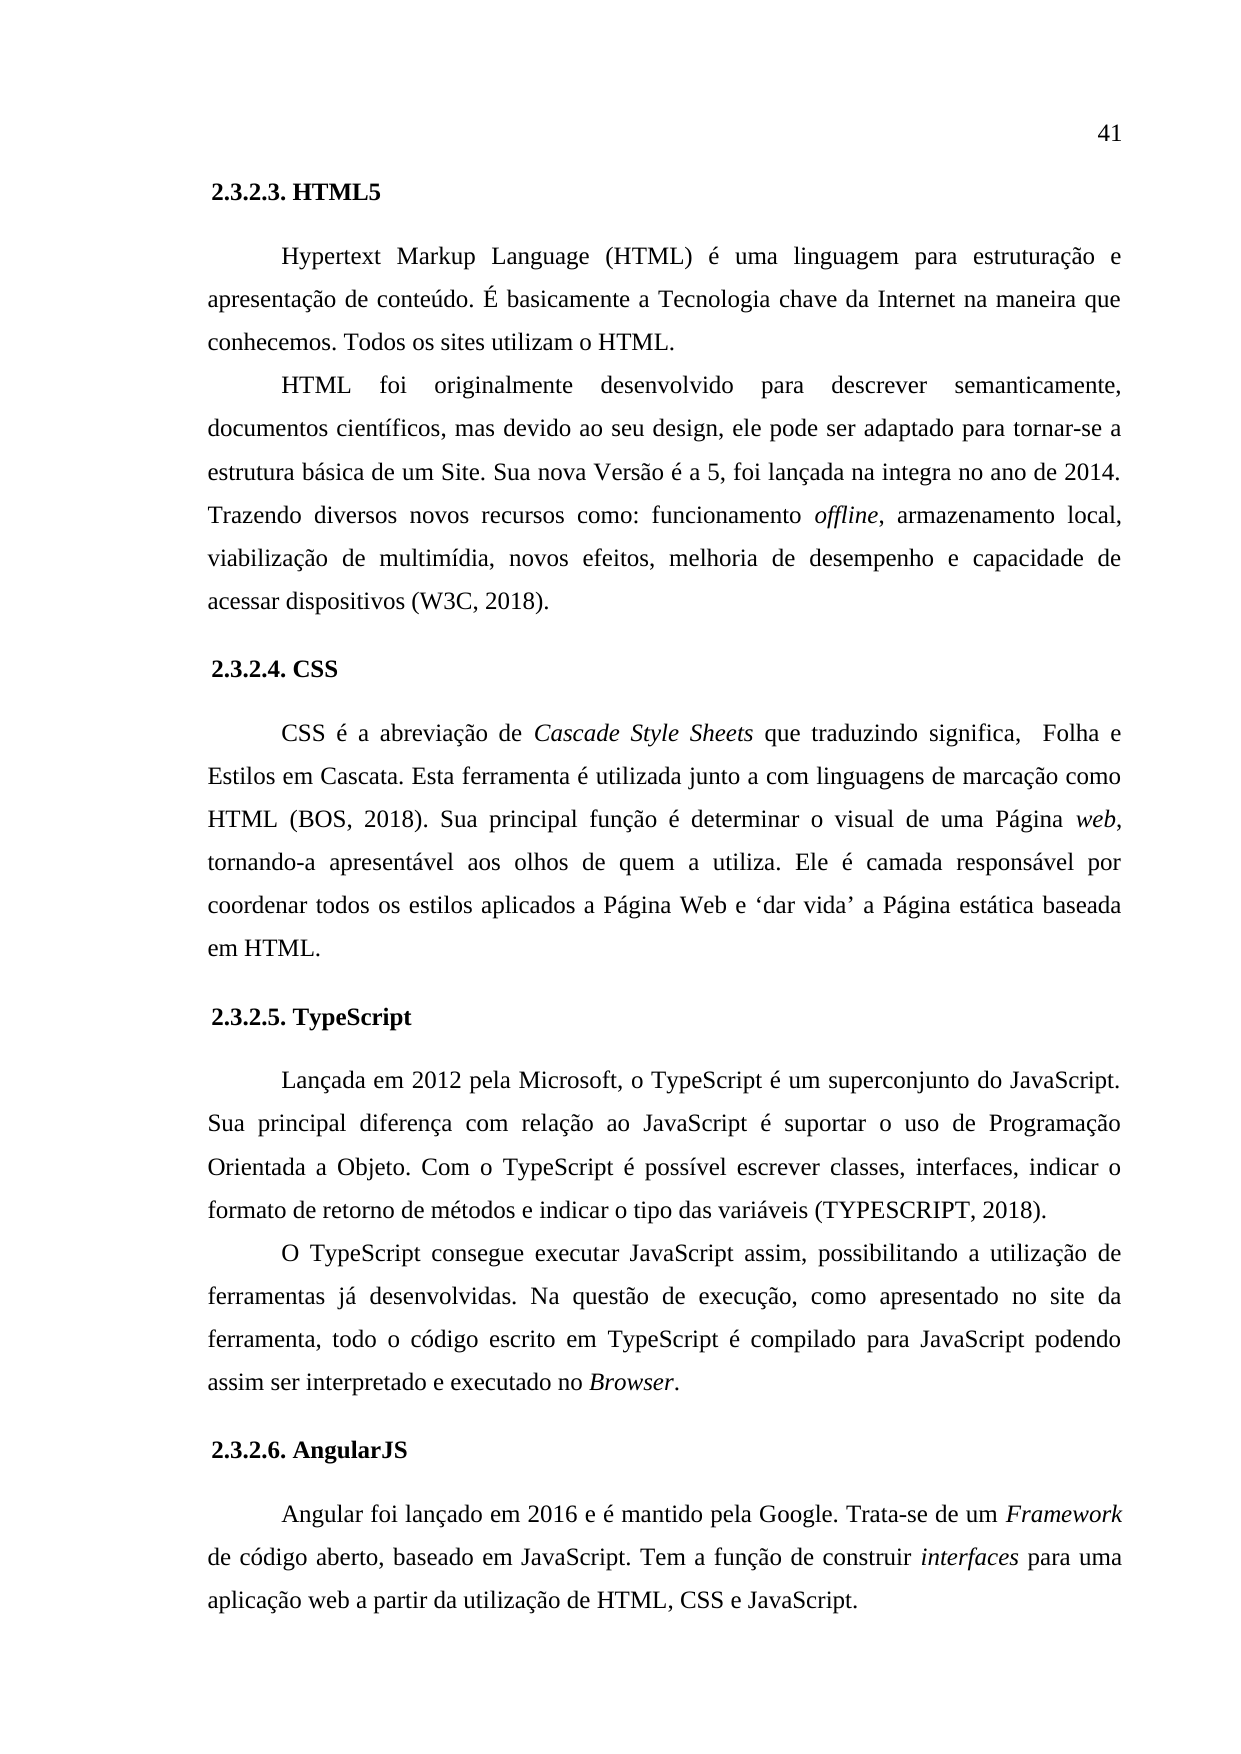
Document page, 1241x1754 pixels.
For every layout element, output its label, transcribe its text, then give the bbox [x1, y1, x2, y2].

text CSS é a abreviação de Cascade Style Sheets que traduzindo significa, Folha e Estilos em Cascata. Esta ferramenta é utilizada junto a com linguagens de marcação como HTML (BOS, 2018). Sua principal função é determinar o visual de uma Página web, tornando-a apresentável aos olhos de quem a utiliza. Ele é camada responsável por coordenar todos os estilos aplicados a Página Web e ‘dar vida’ a Página estática baseada em HTML. [207, 718, 1122, 962]
text O TypeScript consegue executar JavaScript assim, possibilitando a utilização de ferramentas já desenvolvidas. Na questão de execução, como apresentado no site da ferramenta, todo o código escrito em TypeScript é compilado para JavaScript podendo assim ser interpretado e executado no Browser. [207, 1238, 1122, 1396]
subtitle CSS [211, 654, 1122, 683]
subtitle AngularJS [211, 1435, 1122, 1464]
subtitle TypeScript [211, 1002, 1122, 1030]
subtitle HTML5 [211, 177, 1122, 206]
text Angular foi lançado em 2016 e é mantido pela Google. Trata-se de um Framework de código aberto, baseado em JavaScript. Tem a função de construir interfaces para uma aplicação web a partir da utilização de HTML, CSS e JavaScript. [207, 1499, 1122, 1614]
text HTML foi originalmente desenvolvido para descrever semanticamente, documentos científicos, mas devido ao seu design, ele pode ser adaptado para tornar-se a estrutura básica de um Site. Sua nova Versão é a 5, foi lançada na integra no ano de 2014. Trazendo diversos novos recursos como: funcionamento offline, armazenamento local, viabilização de multimídia, novos efeitos, melhoria de desempenho e capacidade de acessar dispositivos (W3C, 2018). [207, 370, 1122, 615]
text Lançada em 2012 pela Microsoft, o TypeScript é um superconjunto do JavaScript. Sua principal diferença com relação ao JavaScript é suportar o uso de Programação Orientada a Objeto. Com o TypeScript é possível escrever classes, interfaces, indicar o formato de retorno de métodos e indicar o tipo das variáveis (TYPESCRIPT, 2018). [207, 1065, 1122, 1223]
text Hypertext Markup Language (HTML) é uma linguagem para estruturação e apresentação de conteúdo. É basicamente a Tecnologia chave da Internet na maneira que conhecemos. Todos os sites utilizam o HTML. [207, 241, 1122, 356]
